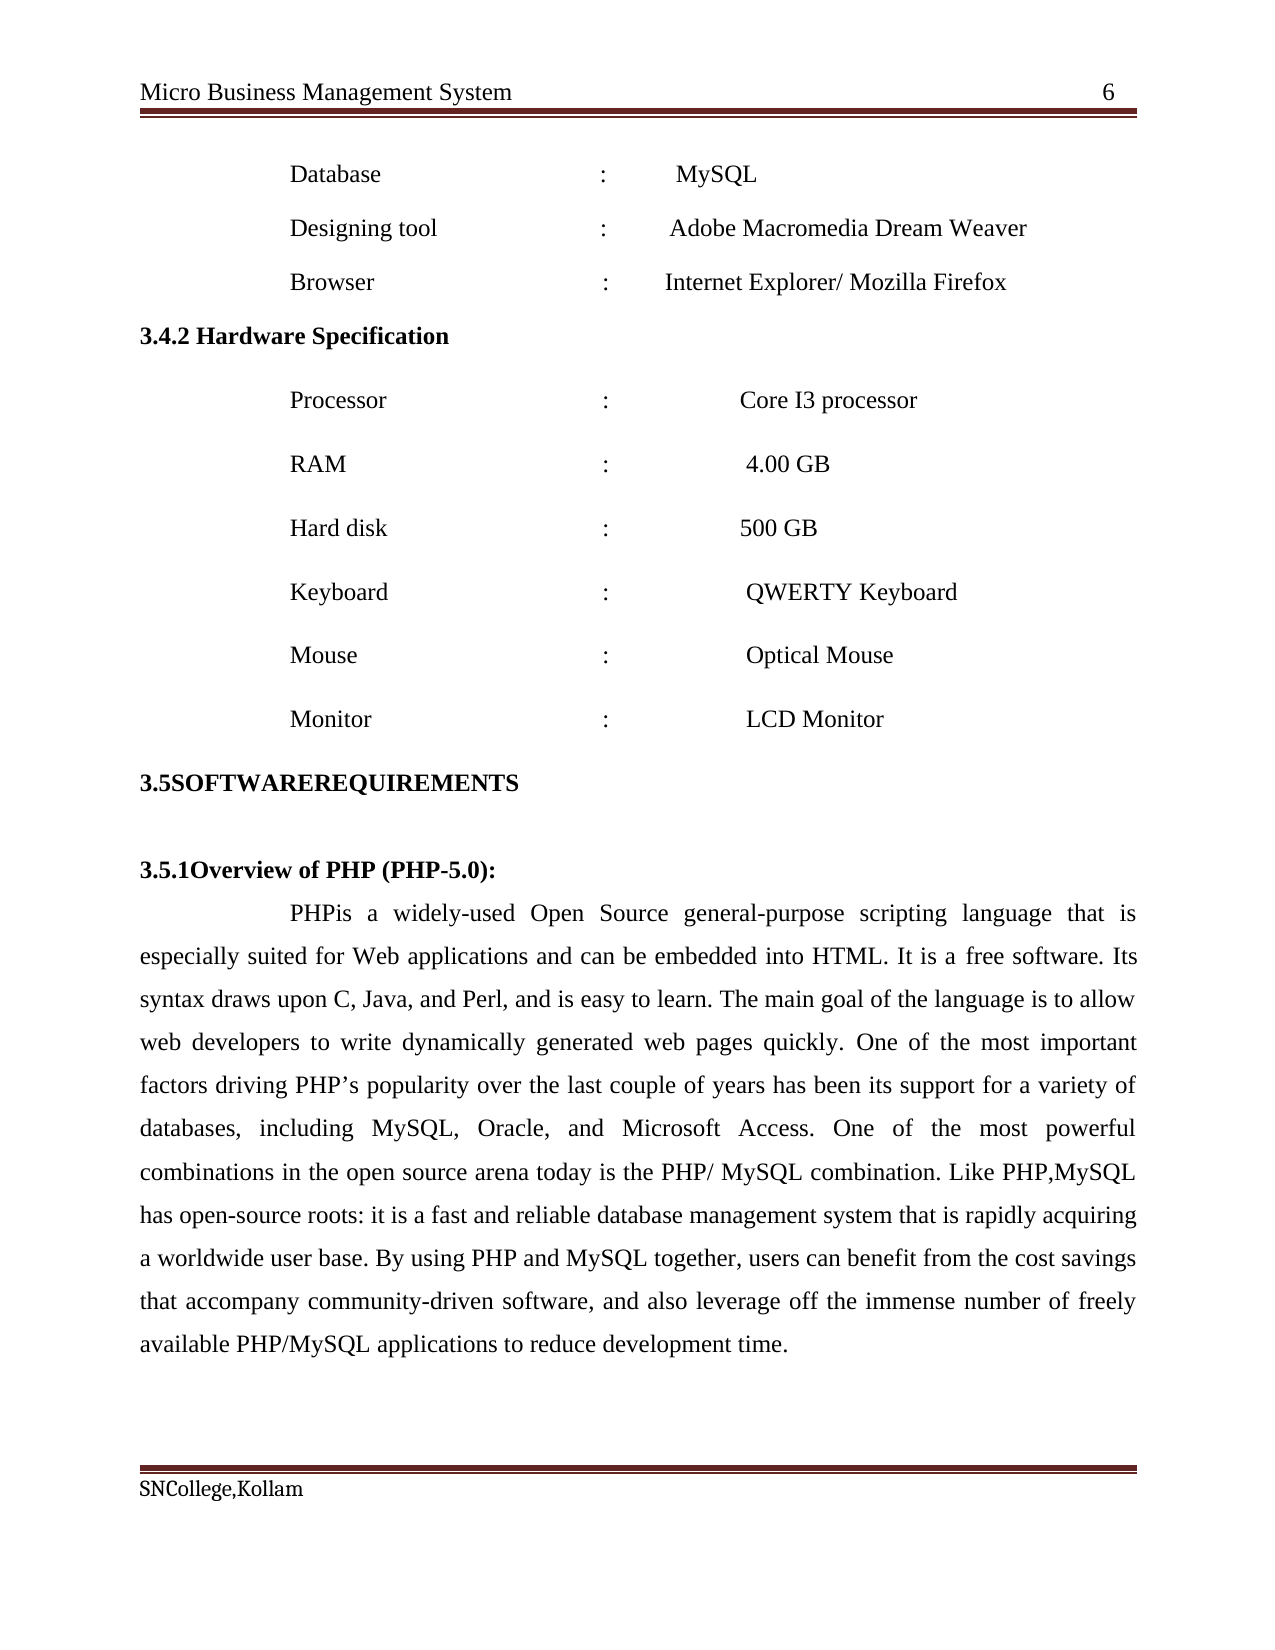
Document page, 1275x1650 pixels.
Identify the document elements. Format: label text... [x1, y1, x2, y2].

text Processor : Core I3 processor [139, 385, 1137, 413]
text Monitor : LCD Monitor [139, 704, 1137, 733]
text Keyboard : QWERTY Keyboard [139, 577, 1137, 605]
text PHPis a widely-used Open Source general-purpose scripting language that is especially suited for Web applications and can be embedded into HTML. It is a free software. Its syntax draws upon C, Java, and Perl, and is easy to learn. The main goal of the language is to allow web developers to write dynamically generated web pages quickly. One of the most important factors driving PHP’s popularity over the last couple of years has been its support for a variety of databases, including MySQL, Oracle, and Microsoft Access. One of the most powerful combinations in the open source arena today is the PHP/ MySQL combination. Like PHP,MySQL has open-source roots: it is a fast and reliable database management system that is rapidly acquiring a worldwide user base. By using PHP and MySQL together, users can benefit from the cost savings that accompany community-driven software, and also leverage off the immense number of freely available PHP/MySQL applications to reduce development time. [139, 898, 1137, 1358]
text 3.5.1Overview of PHP (PHP-5.0): [139, 855, 1137, 883]
text 3.4.2 Hardware Specification [139, 321, 1137, 349]
text RAM : 4.00 GB [139, 449, 1137, 477]
text Hard disk : 500 GB [139, 513, 1137, 541]
text Designing tool : Adobe Macromedia Dream Weaver [139, 213, 1137, 242]
text Database : MySQL [139, 159, 1137, 188]
text Browser : Internet Explorer/ Mozilla Firefox [139, 267, 1137, 296]
text 3.5SOFTWAREREQUIREMENTS [139, 768, 1137, 797]
text Mouse : Optical Mouse [139, 641, 1137, 669]
